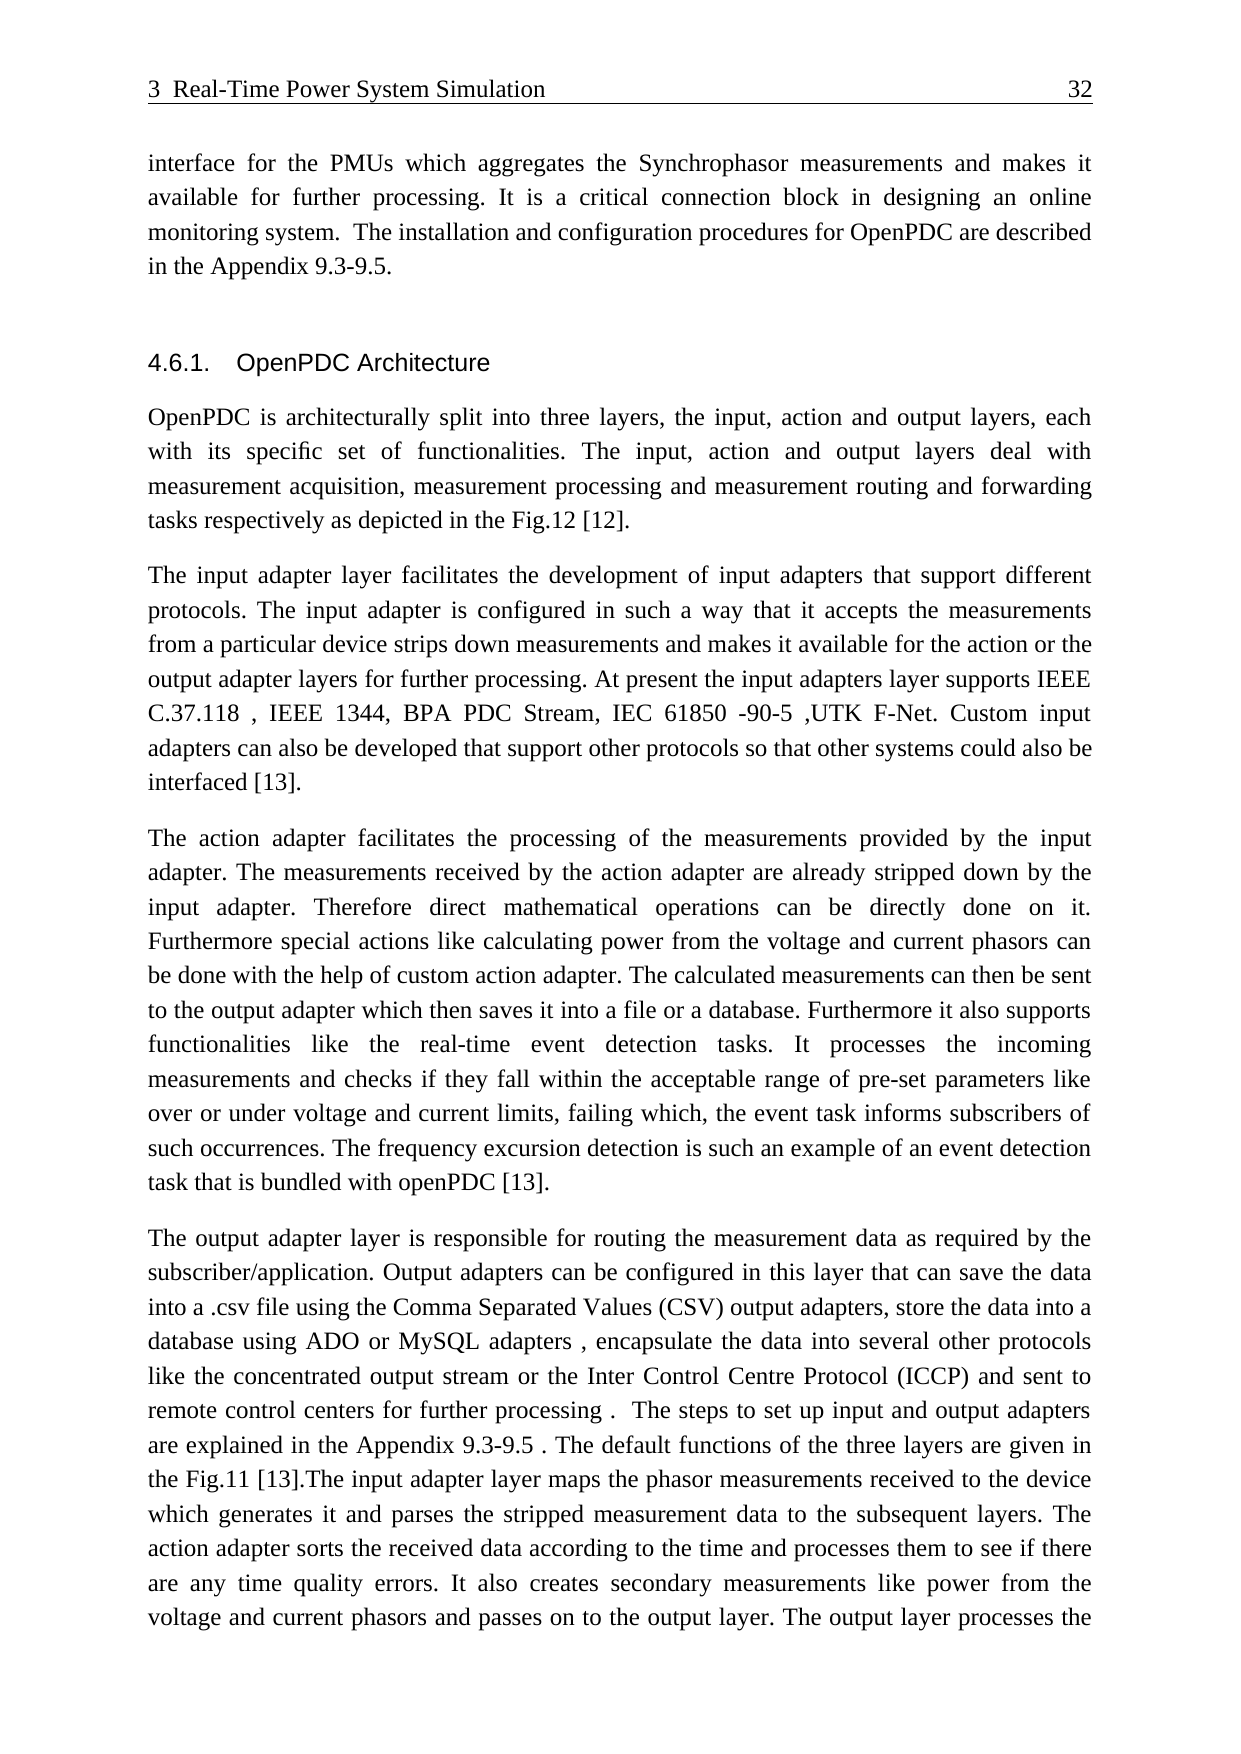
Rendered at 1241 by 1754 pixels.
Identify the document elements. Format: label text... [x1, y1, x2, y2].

text The action adapter facilitates the processing of the measurements provided by the input adapter. The measurements received by the action adapter are already stripped down by the input adapter. Therefore direct mathematical operations can be directly done on it. Furthermore special actions like calculating power from the voltage and current phasors can be done with the help of custom action adapter. The calculated measurements can then be sent to the output adapter which then saves it into a file or a database. Furthermore it also supports functionalities like the real-time event detection tasks. It processes the incoming measurements and checks if they fall within the acceptable range of pre-set parameters like over or under voltage and current limits, failing which, the event task informs subscribers of such occurrences. The frequency excursion detection is such an example of an event detection task that is bundled with openPDC. [148, 823, 1093, 1196]
text The input adapter layer facilitates the development of input adapters that support different protocols. The input adapter is configured in such a way that it accepts the measurements from a particular device strips down measurements and makes it available for the action or the output adapter layers for further processing. At present the input adapters layer supports IEEE C.37.118 , IEEE 1344, BPA PDC Stream, IEC 61850 -90-5 ,UTK F-Net. Custom input adapters can also be developed that support other protocols so that other systems could also be interfaced. [148, 561, 1093, 796]
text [148, 148, 1093, 280]
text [148, 1223, 1093, 1631]
text OpenPDC is architecturally split into three layers, the input, action and output layers, each with its speciﬁc set of functionalities. The input, action and output layers deal with measurement acquisition, measurement processing and measurement routing and forwarding tasks respectively as depicted in the Fig.12. [148, 402, 1093, 534]
title OpenPDC Architecture [148, 348, 1093, 377]
